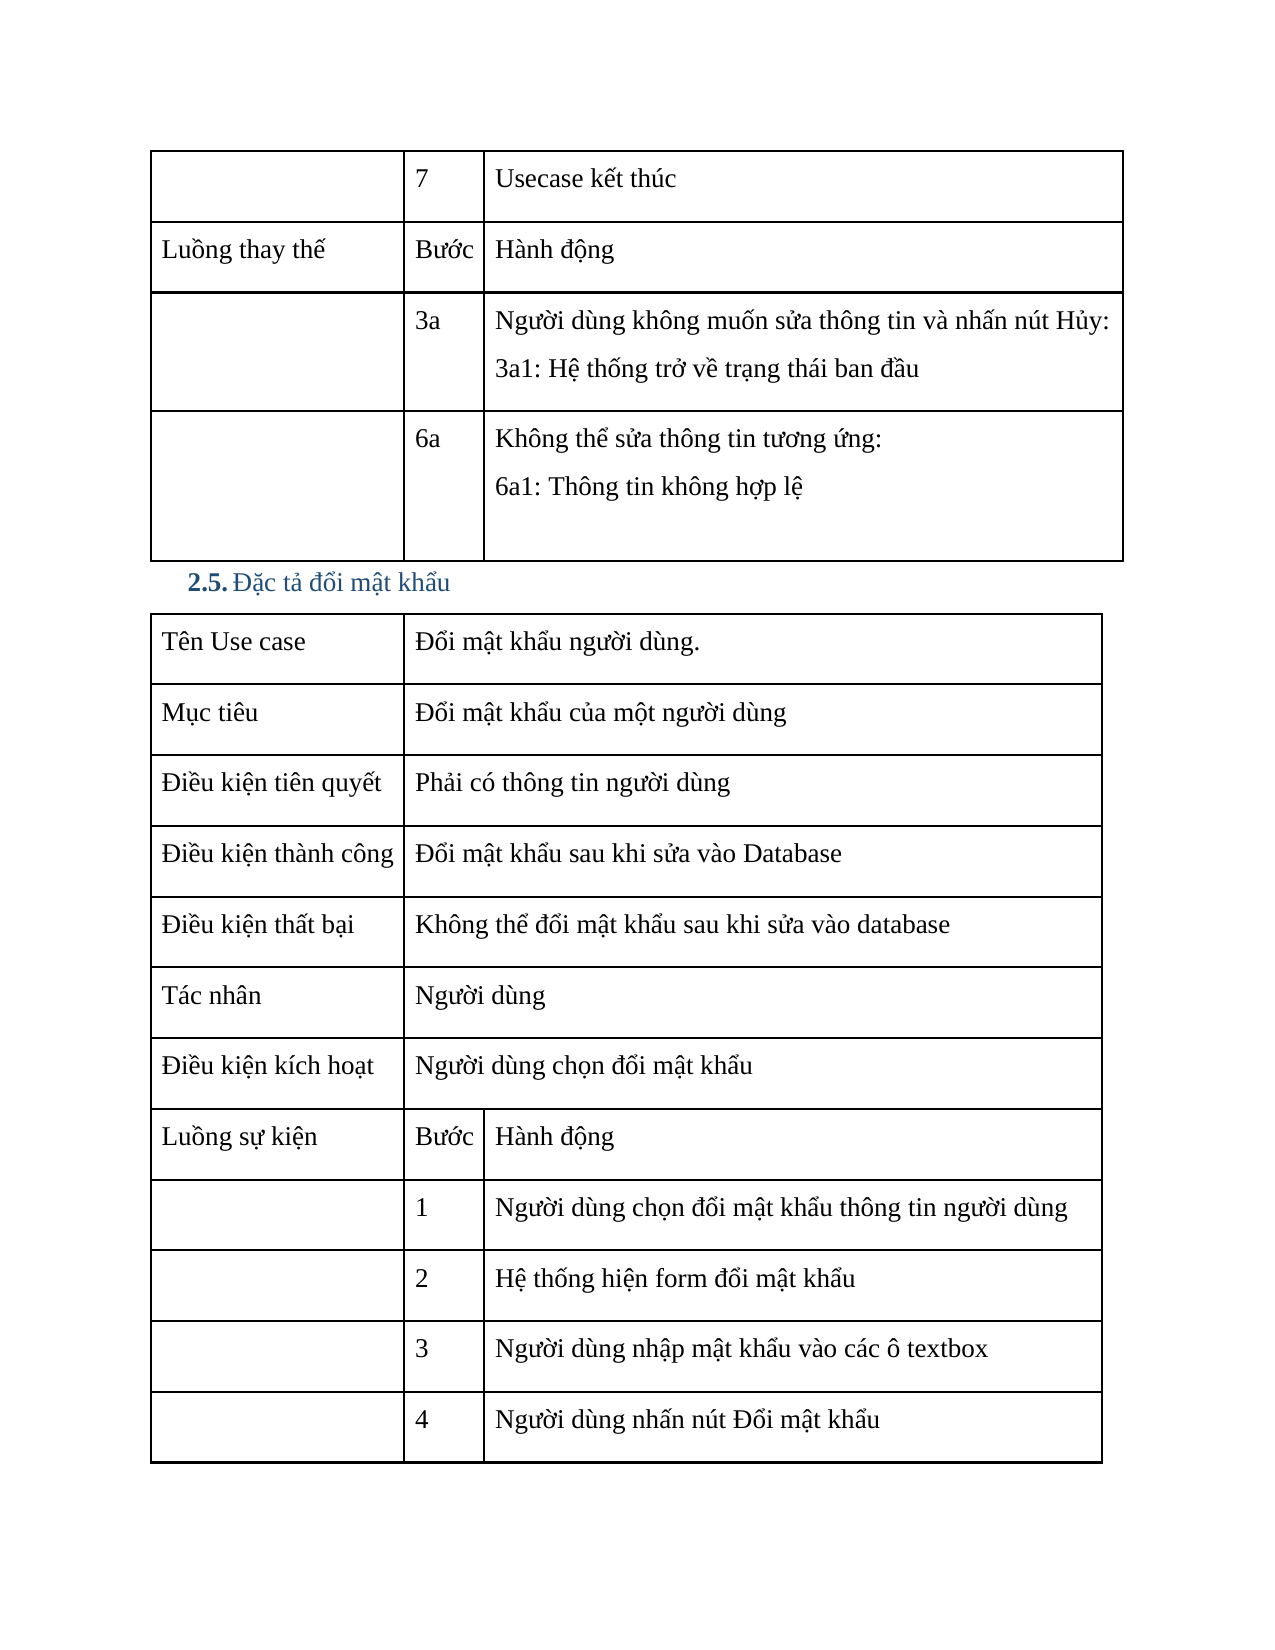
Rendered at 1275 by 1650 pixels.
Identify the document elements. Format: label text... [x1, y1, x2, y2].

table_cell [152, 412, 403, 560]
subtitle Đặc tả đổi mật khẩu [187, 566, 1125, 597]
table_cell Đổi mật khẩu sau khi sửa vào Database [405, 827, 1101, 896]
table_cell Luồng sự kiện [152, 1110, 403, 1178]
table_cell Người dùng chọn đổi mật khẩu thông tin người dùng [485, 1181, 1101, 1249]
table_cell Người dùng nhấn nút Đổi mật khẩu [485, 1393, 1101, 1461]
table_cell Điều kiện kích hoạt [152, 1039, 403, 1108]
table_cell Bước [405, 1110, 483, 1178]
table_cell Không thể sửa thông tin tương ứng: 6a1: Thông tin không hợp lệ [485, 412, 1122, 560]
table_cell 2 [405, 1251, 483, 1320]
table_cell 7 [405, 152, 483, 221]
table_cell 6a [405, 412, 483, 560]
table_cell Đổi mật khẩu của một người dùng [405, 685, 1101, 754]
table_cell [152, 1251, 403, 1320]
table_cell Phải có thông tin người dùng [405, 756, 1101, 825]
table_cell Không thể đổi mật khẩu sau khi sửa vào database [405, 898, 1101, 966]
table_cell 1 [405, 1181, 483, 1249]
table_cell Điều kiện thất bại [152, 898, 403, 966]
table_cell Điều kiện tiên quyết [152, 756, 403, 825]
table_cell Usecase kết thúc [485, 152, 1122, 221]
table_cell [152, 1393, 403, 1461]
table_cell 3 [405, 1322, 483, 1391]
table_cell 4 [405, 1393, 483, 1461]
table_cell Hành động [485, 223, 1122, 291]
table_cell Bước [405, 223, 483, 291]
table_cell Người dùng [405, 968, 1101, 1037]
table_cell Người dùng chọn đổi mật khẩu [405, 1039, 1101, 1108]
table_cell Hệ thống hiện form đổi mật khẩu [485, 1251, 1101, 1320]
table_cell [152, 1322, 403, 1391]
table_cell Luồng thay thế [152, 223, 403, 291]
table_cell Điều kiện thành công [152, 827, 403, 896]
table_cell Người dùng nhập mật khẩu vào các ô textbox [485, 1322, 1101, 1391]
table_cell Người dùng không muốn sửa thông tin và nhấn nút Hủy: 3a1: Hệ thống trở về trạng thái ban đầu [485, 294, 1122, 410]
table_cell Mục tiêu [152, 685, 403, 754]
table_cell 3a [405, 294, 483, 410]
table_cell [152, 294, 403, 410]
table_header Tên Use case [152, 615, 403, 683]
table_header Đổi mật khẩu người dùng. [405, 615, 1101, 683]
table_cell [152, 152, 403, 221]
table_cell Tác nhân [152, 968, 403, 1037]
table_cell [152, 1181, 403, 1249]
table_cell Hành động [485, 1110, 1101, 1178]
